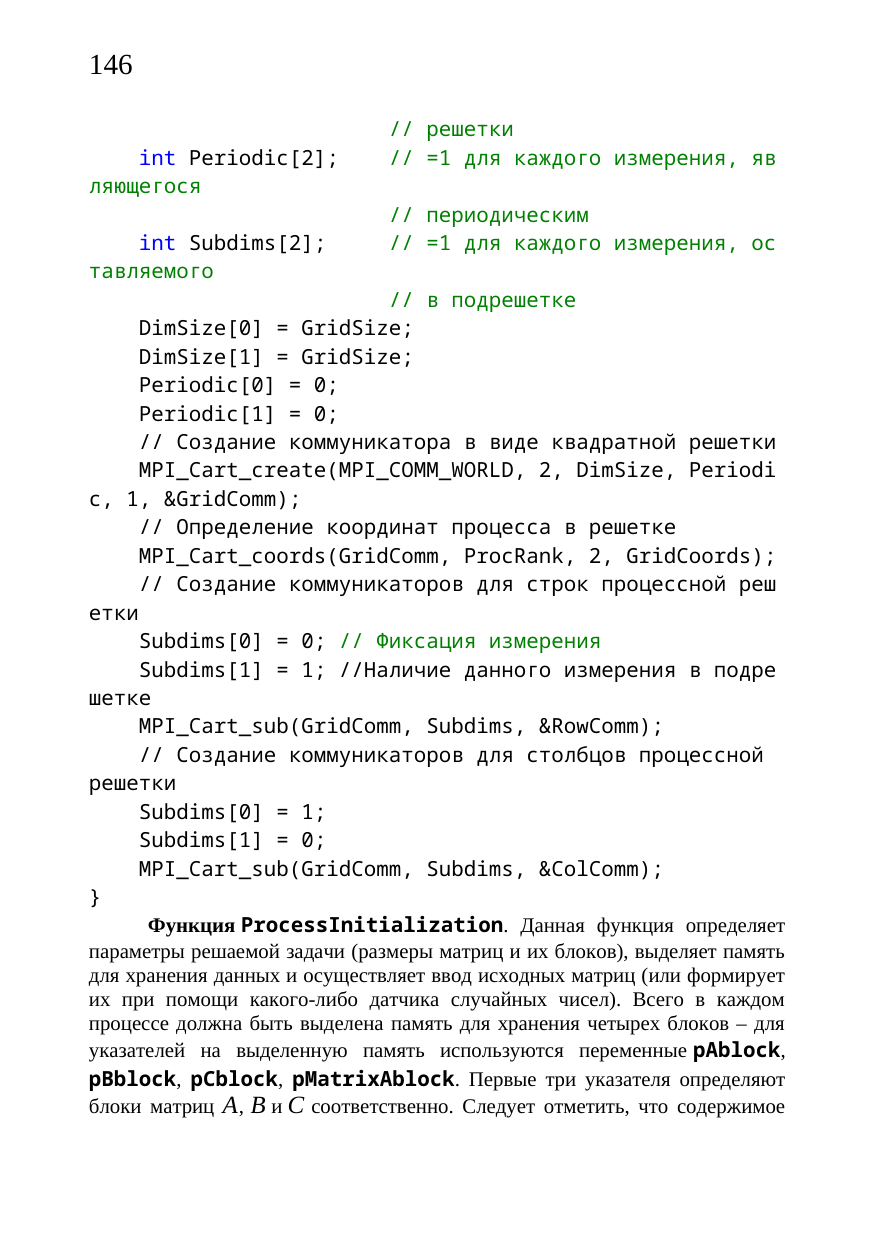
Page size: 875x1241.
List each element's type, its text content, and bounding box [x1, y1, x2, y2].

text Subdims[0] = 1; [89, 797, 785, 825]
text DimSize[0] = GridSize; [89, 313, 785, 342]
text // периодическим [89, 200, 785, 228]
text MPI_Cart_coords(GridComm, ProcRank, 2, GridCoords); [89, 541, 785, 569]
text DimSize[1] = GridSize; [89, 342, 785, 370]
text MPI_Cart_create(MPI_COMM_WORLD, 2, DimSize, Periodic, 1, &GridComm); [89, 456, 785, 512]
text // Создание коммуникатора в виде квадратной решетки [89, 427, 785, 456]
text } [89, 882, 785, 911]
text Subdims[1] = 0; [89, 825, 785, 854]
text // Создание коммуникаторов для столбцов процессной решетки [89, 740, 785, 797]
text Subdims[1] = 1; //Наличие данного измерения в подрешетке [89, 655, 785, 712]
text // Создание коммуникаторов для строк процессной решетки [89, 569, 785, 626]
text MPI_Cart_sub(GridComm, Subdims, &RowComm); [89, 712, 785, 740]
text int Periodic[2]; // =1 для каждого измерения, являющегося [89, 143, 785, 200]
text Periodic[0] = 0; [89, 370, 785, 399]
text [89, 911, 785, 1120]
text int Subdims[2]; // =1 для каждого измерения, оставляемого [89, 228, 785, 285]
text // в подрешетке [89, 285, 785, 313]
text MPI_Cart_sub(GridComm, Subdims, &ColComm); [89, 854, 785, 882]
text // Определение координат процесса в решетке [89, 512, 785, 541]
text Subdims[0] = 0; // Фиксация измерения [89, 626, 785, 655]
text Periodic[1] = 0; [89, 399, 785, 427]
text // решетки [89, 114, 785, 143]
